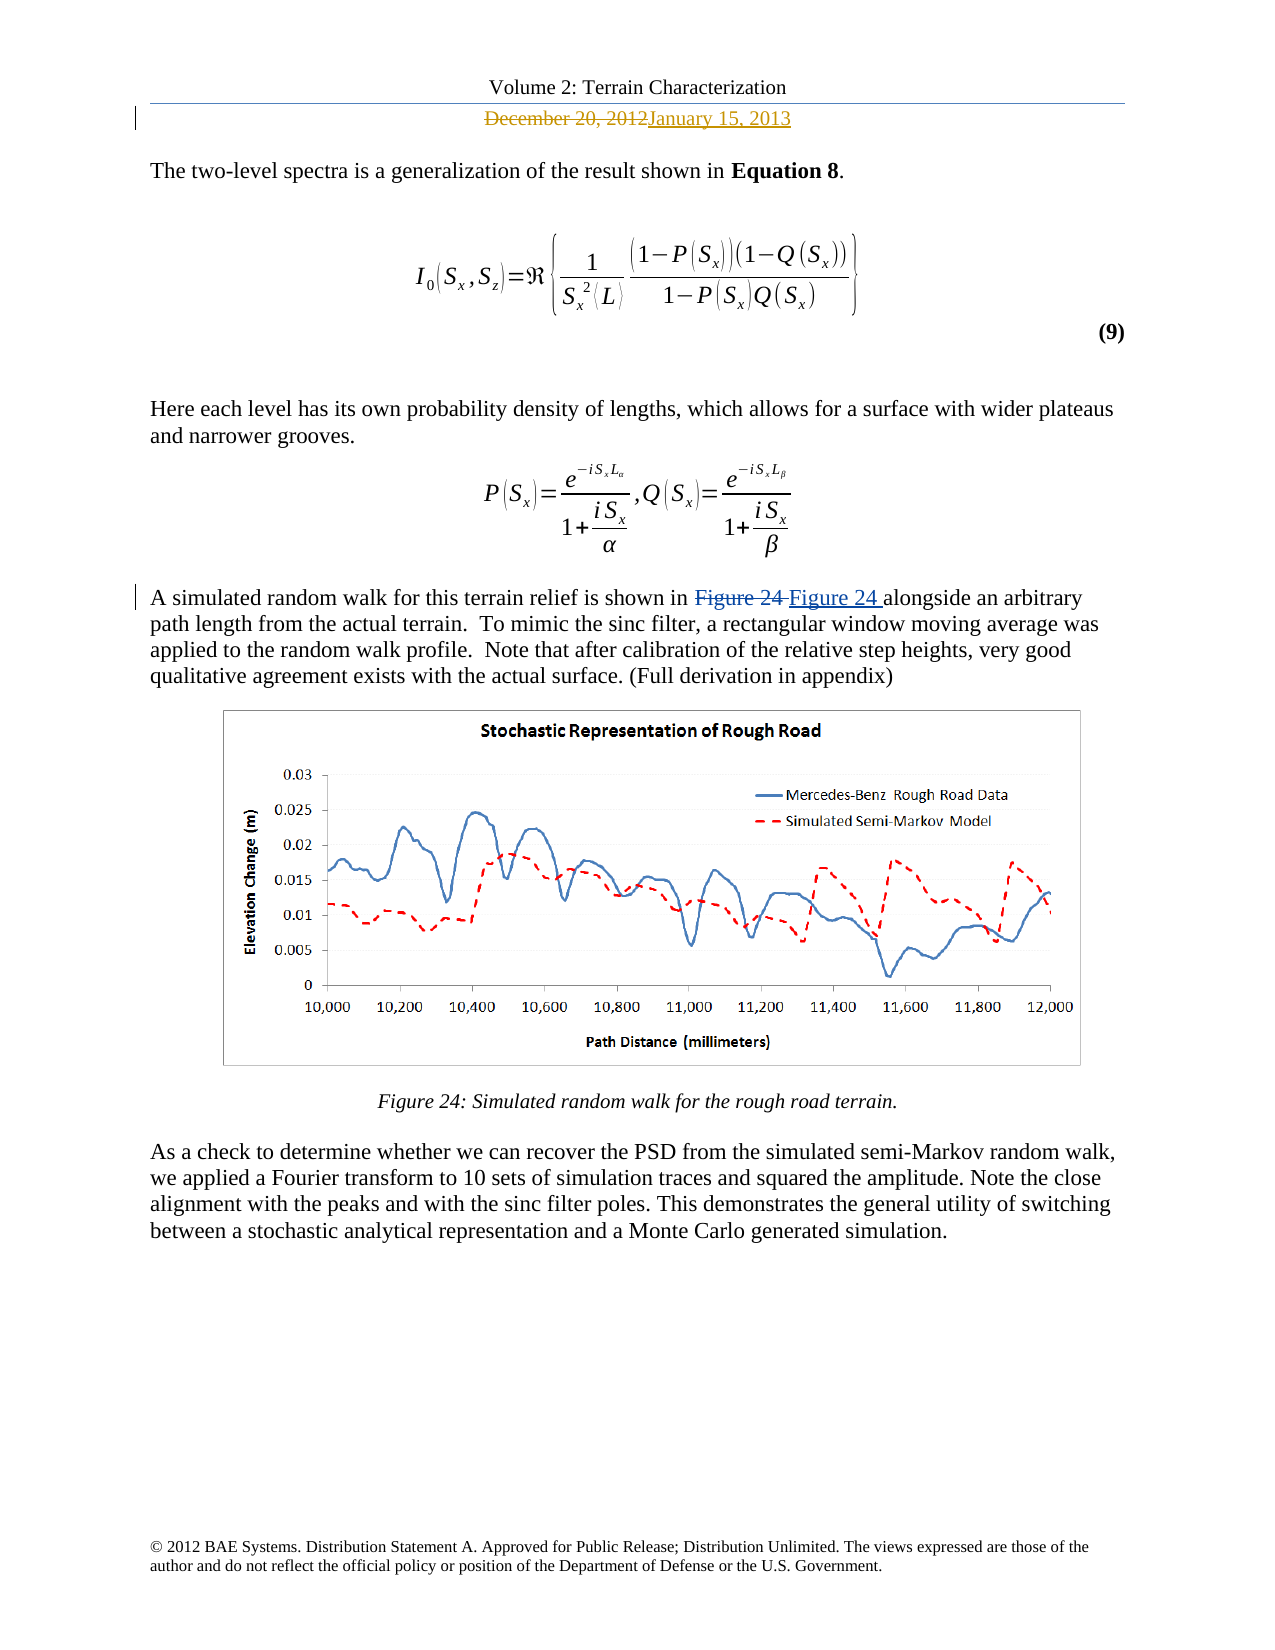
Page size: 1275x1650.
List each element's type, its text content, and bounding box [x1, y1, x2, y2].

text A simulated random walk for this terrain relief is shown in alongside an arbitrary path length from the actual terrain. To mimic the sinc filter, a rectangular window moving average was applied to the random walk profile. Note that after calibration of the relative step heights, very good qualitative agreement exists with the actual surface. (Full derivation in appendix) [150, 583, 1125, 689]
text (9) [150, 318, 1125, 344]
text The two-level spectra is a generalization of the result shown in Equation 8. [150, 157, 1125, 184]
picture [222, 709, 1081, 1066]
text As a check to determine whether we can recover the PSD from the simulated semi-Markov random walk, we applied a Fourier transform to 10 sets of simulation traces and squared the amplitude. Note the close alignment with the peaks and with the sinc filter poles. This demonstrates the general utility of switching between a stochastic analytical representation and a Monte Carlo generated simulation. [150, 1138, 1125, 1243]
text Here each level has its own probability density of lengths, which allows for a surface with wider plateaus and narrower grooves. [150, 395, 1125, 448]
